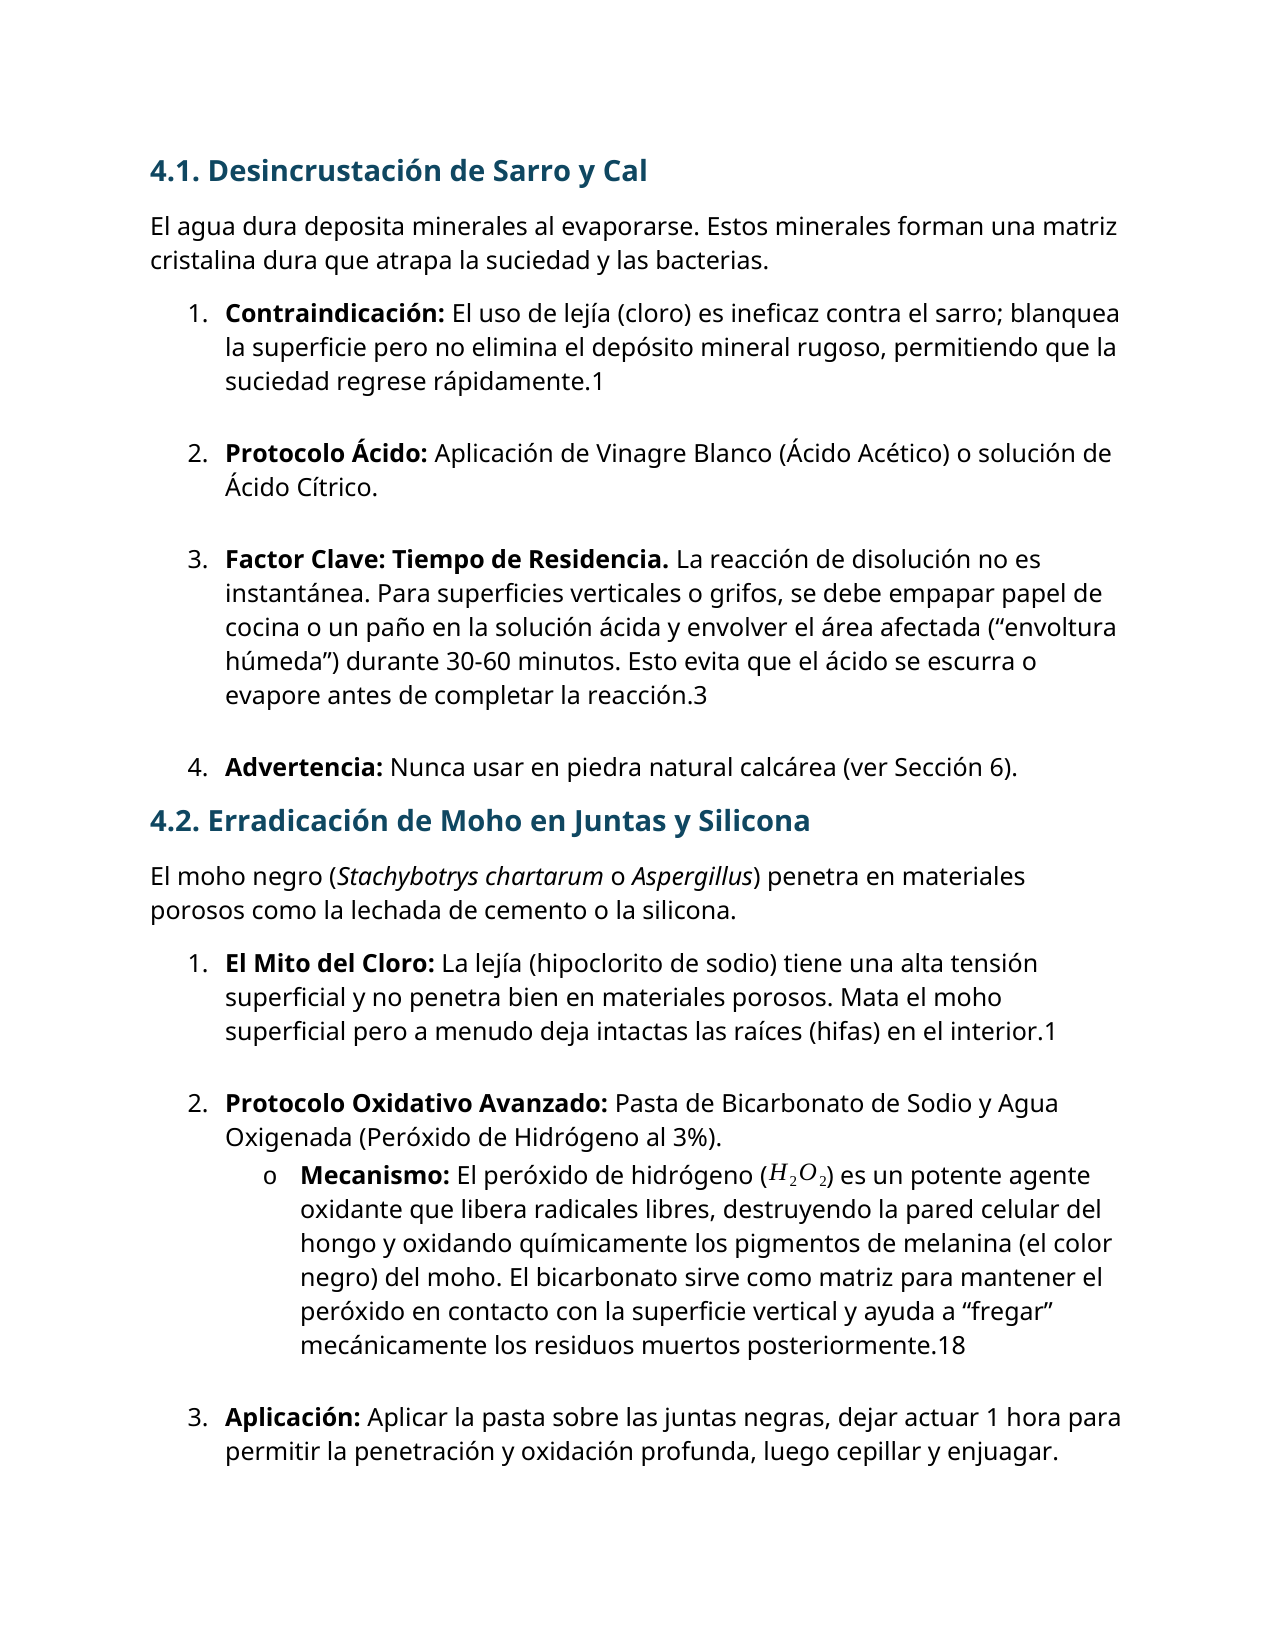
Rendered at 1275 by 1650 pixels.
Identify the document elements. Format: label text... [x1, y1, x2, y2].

subtitle 4.1. Desincrustación de Sarro y Cal [150, 150, 1125, 190]
list Mecanismo: El peróxido de hidrógeno () es un potente agente oxidante que libera radicales libres, destruyendo la pared celular del hongo y oxidando químicamente los pigmentos de melanina (el color negro) del moho. El bicarbonato sirve como matriz para mantener el peróxido en contacto con la superficie vertical y ayuda a “fregar” mecánicamente los residuos muertos posteriormente.18 [262, 1157, 1125, 1396]
text El moho negro (Stachybotrys chartarum o Aspergillus) penetra en materiales porosos como la lechada de cemento o la silicona. [150, 858, 1125, 927]
list Factor Clave: Tiempo de Residencia. La reacción de disolución no es instantánea. Para superficies verticales o grifos, se debe empapar papel de cocina o un paño en la solución ácida y envolver el área afectada (“envoltura húmeda”) durante 30-60 minutos. Esto evita que el ácido se escurra o evapore antes de completar la reacción.3 [187, 541, 1125, 746]
list Protocolo Ácido: Aplicación de Vinagre Blanco (Ácido Acético) o solución de Ácido Cítrico. [187, 435, 1125, 537]
list Contraindicación: El uso de lejía (cloro) es ineficaz contra el sarro; blanquea la superficie pero no elimina el depósito mineral rugoso, permitiendo que la suciedad regrese rápidamente.1 [187, 295, 1125, 432]
subtitle 4.2. Erradicación de Moho en Juntas y Silicona [150, 800, 1125, 840]
list Advertencia: Nunca usar en piedra natural calcárea (ver Sección 6). [187, 749, 1125, 783]
list Aplicación: Aplicar la pasta sobre las juntas negras, dejar actuar 1 hora para permitir la penetración y oxidación profunda, luego cepillar y enjuagar. [187, 1400, 1125, 1468]
text El agua dura deposita minerales al evaporarse. Estos minerales forman una matriz cristalina dura que atrapa la suciedad y las bacterias. [150, 208, 1125, 277]
list Protocolo Oxidativo Avanzado: Pasta de Bicarbonato de Sodio y Agua Oxigenada (Peróxido de Hidrógeno al 3%). [187, 1085, 1125, 1153]
list El Mito del Cloro: La lejía (hipoclorito de sodio) tiene una alta tensión superficial y no penetra bien en materiales porosos. Mata el moho superficial pero a menudo deja intactas las raíces (hifas) en el interior.1 [187, 945, 1125, 1082]
